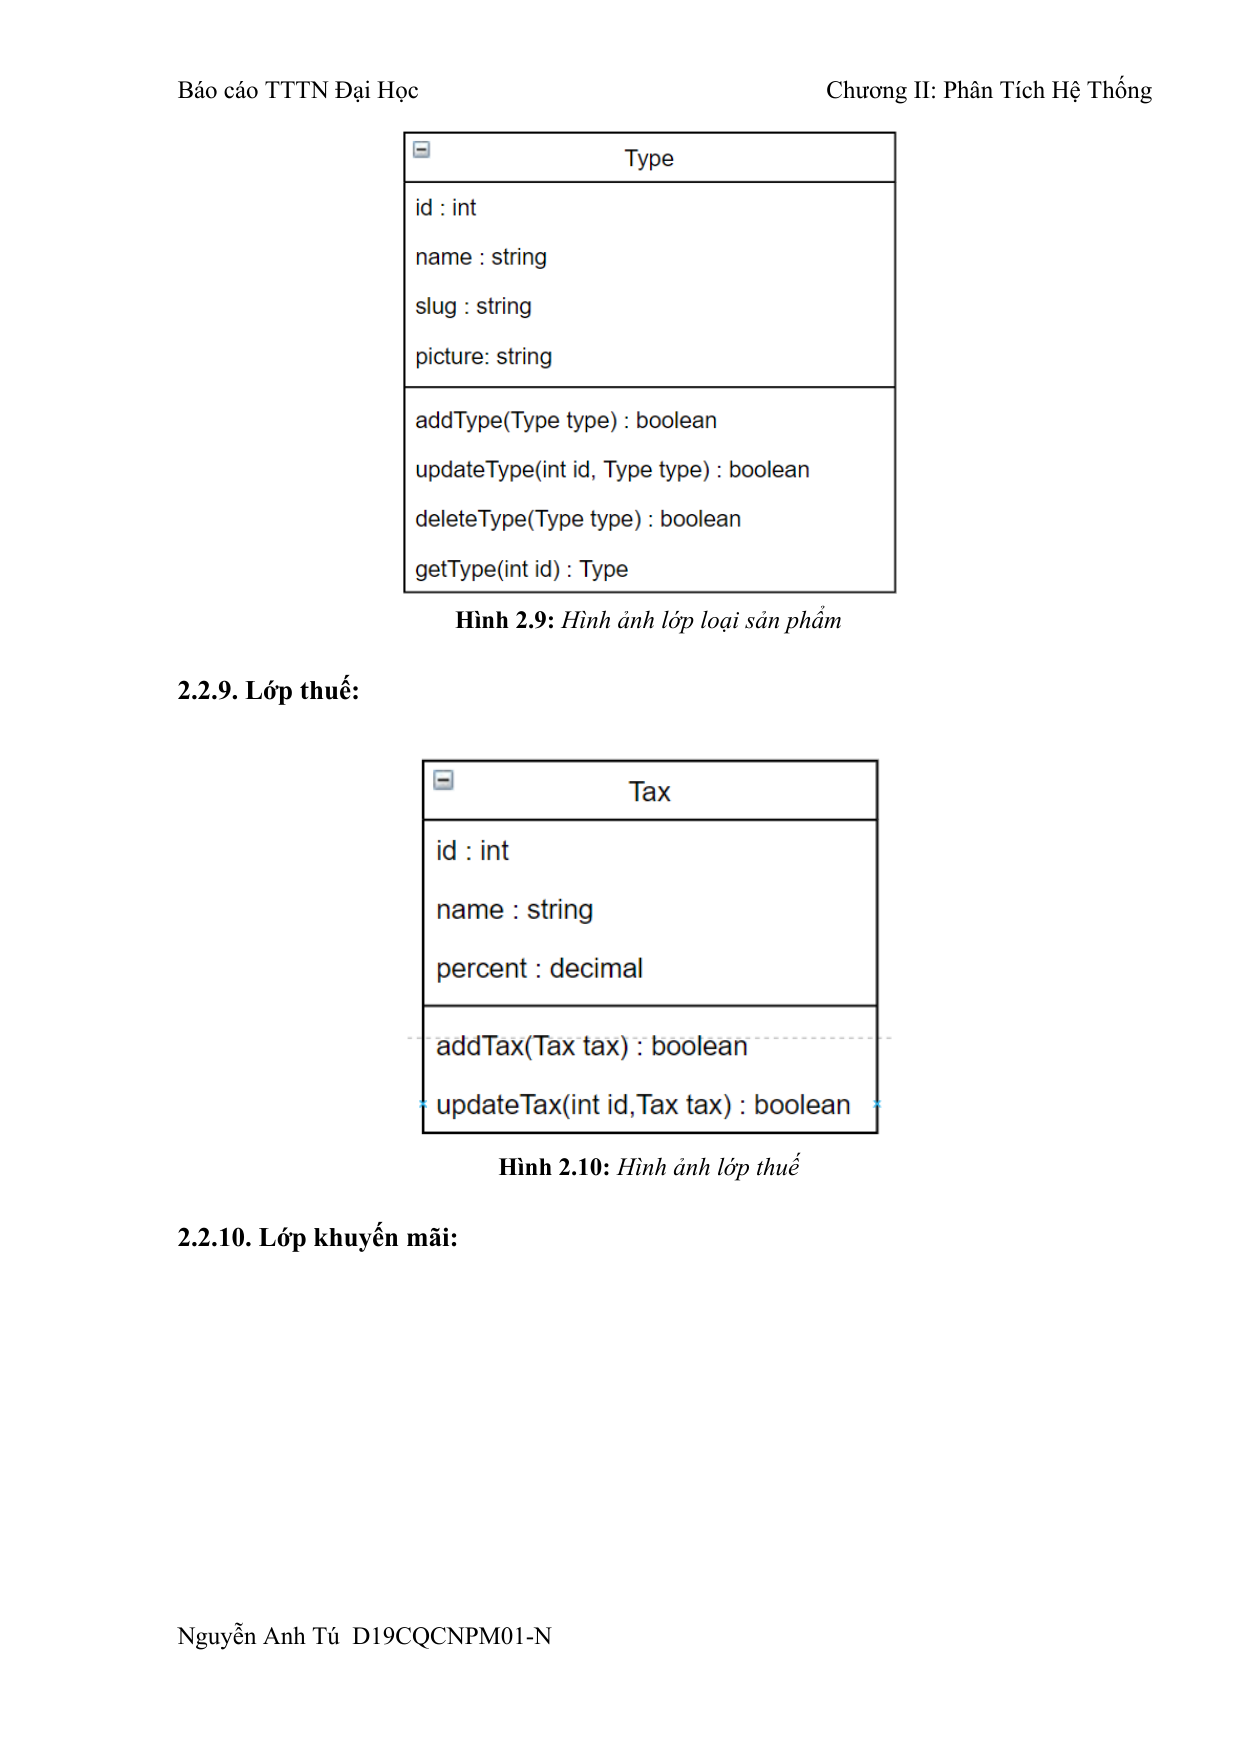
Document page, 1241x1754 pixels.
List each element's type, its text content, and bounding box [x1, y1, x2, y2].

text Hình 2.9: Hình ảnh lớp loại sản phẩm [177, 605, 1122, 634]
picture [395, 118, 904, 601]
picture [407, 745, 893, 1148]
text 2.2.10. Lớp khuyến mãi: [177, 1221, 1122, 1252]
text Hình 2.10: Hình ảnh lớp thuế [177, 1152, 1122, 1181]
text 2.2.9. Lớp thuế: [177, 674, 1122, 705]
